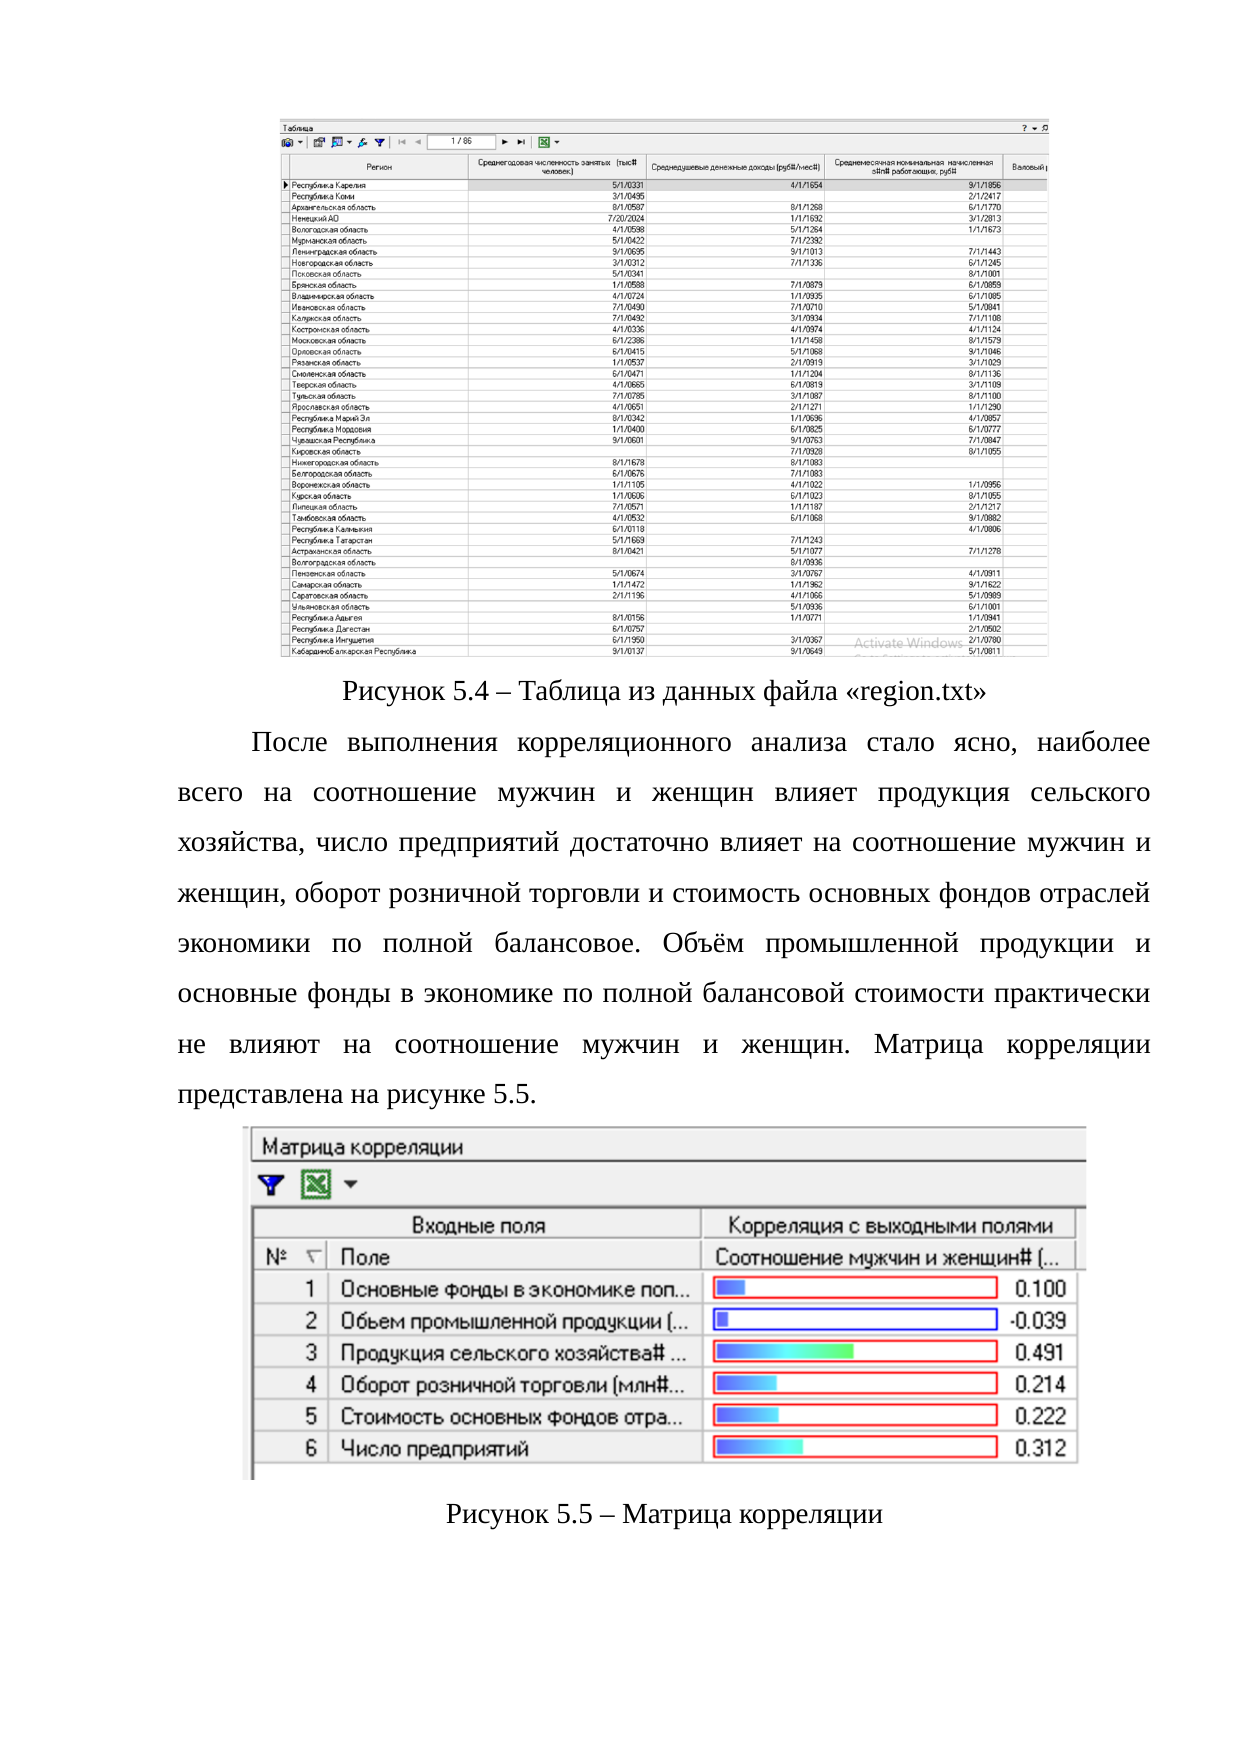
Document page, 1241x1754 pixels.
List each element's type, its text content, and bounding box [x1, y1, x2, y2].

picture [242, 1126, 1087, 1480]
text Рисунок 5.4 – Таблица из данных файла «region.txt» [177, 673, 1152, 707]
text После выполнения корреляционного анализа стало ясно, наиболее всего на соотношение мужчин и женщин влияет продукция сельского хозяйства, число предприятий достаточно влияет на соотношение мужчин и женщин, оборот розничной торговли и стоимость основных фондов отраслей экономики по полной балансовое. Объём промышленной продукции и основные фонды в экономике по полной балансовой стоимости практически не влияют на соотношение мужчин и женщин. Матрица корреляции представлена на рисунке 5.5. [177, 724, 1152, 1109]
text Рисунок 5.5 – Матрица корреляции [177, 1497, 1152, 1530]
picture [279, 118, 1050, 657]
